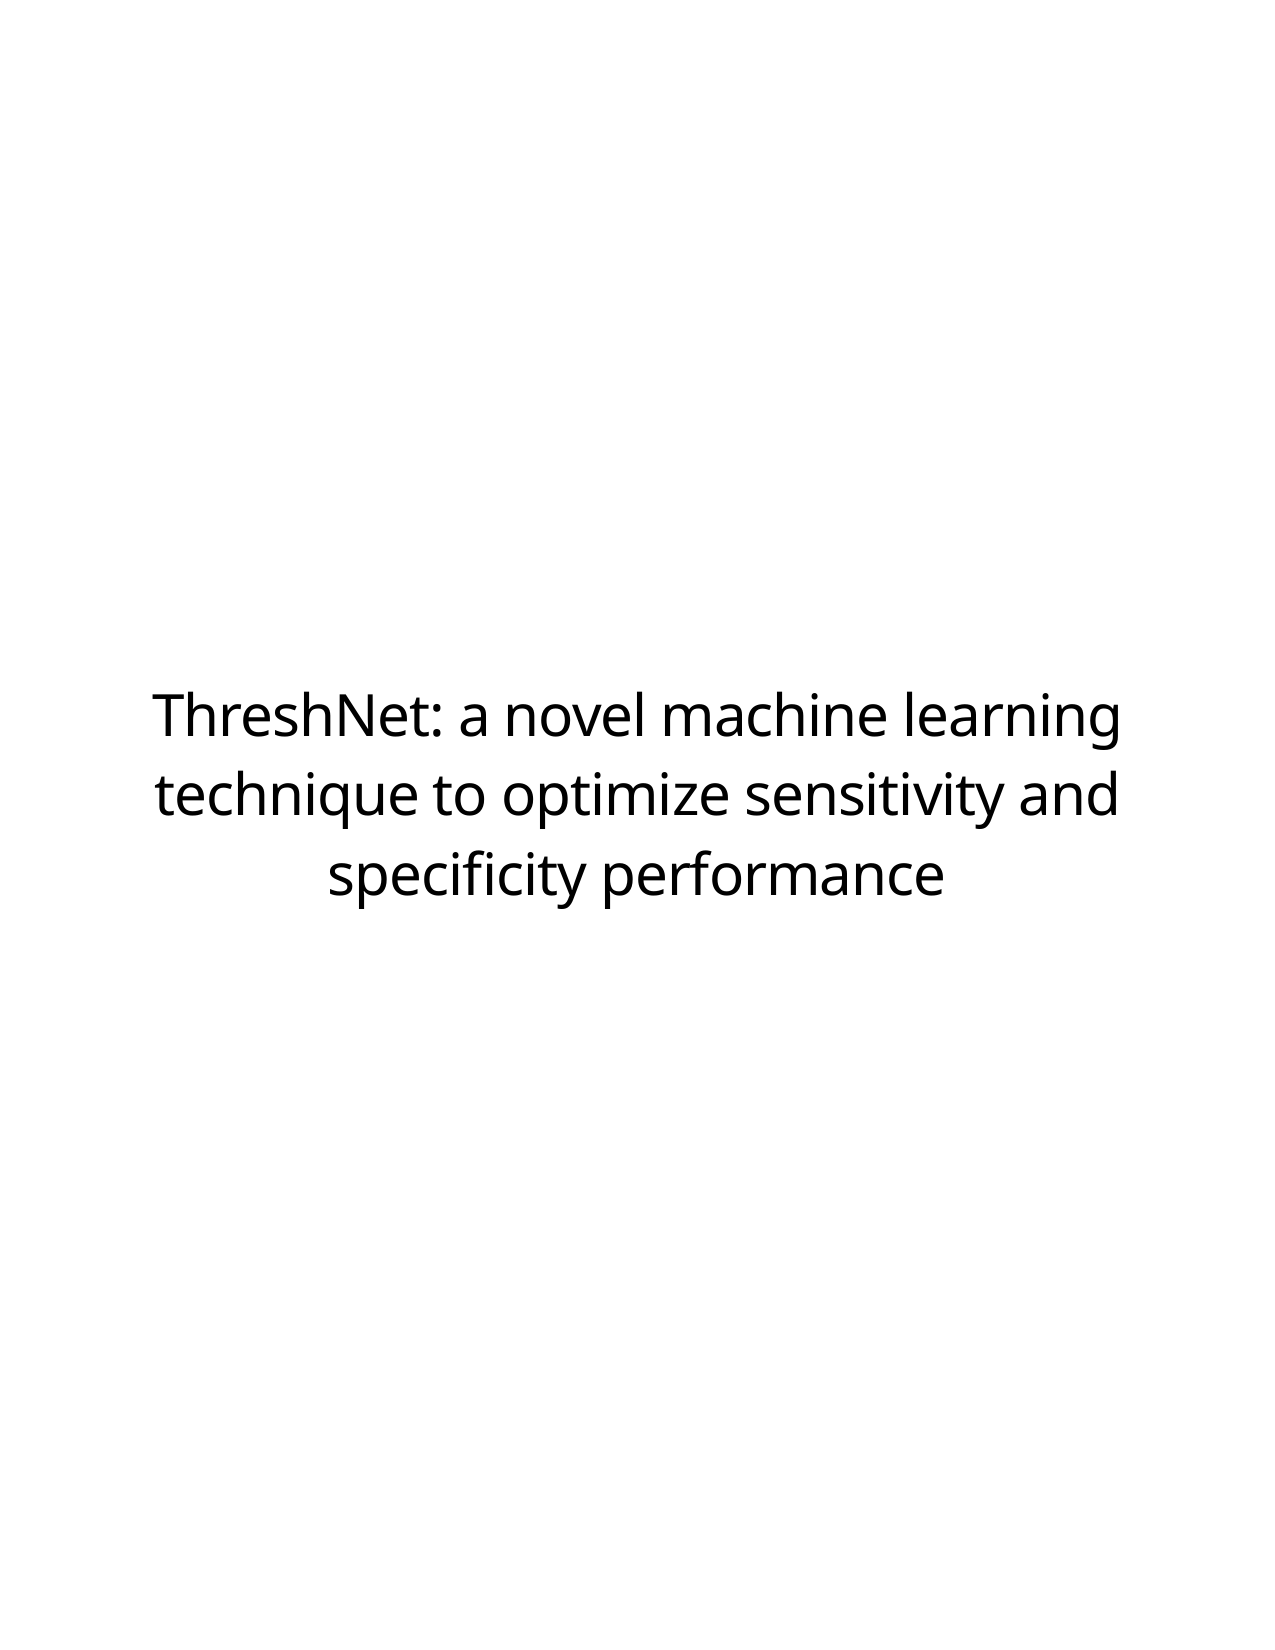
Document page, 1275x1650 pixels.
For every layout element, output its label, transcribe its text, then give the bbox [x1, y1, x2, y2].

title ThreshNet: a novel machine learning technique to optimize sensitivity and specificity performance [150, 674, 1125, 912]
